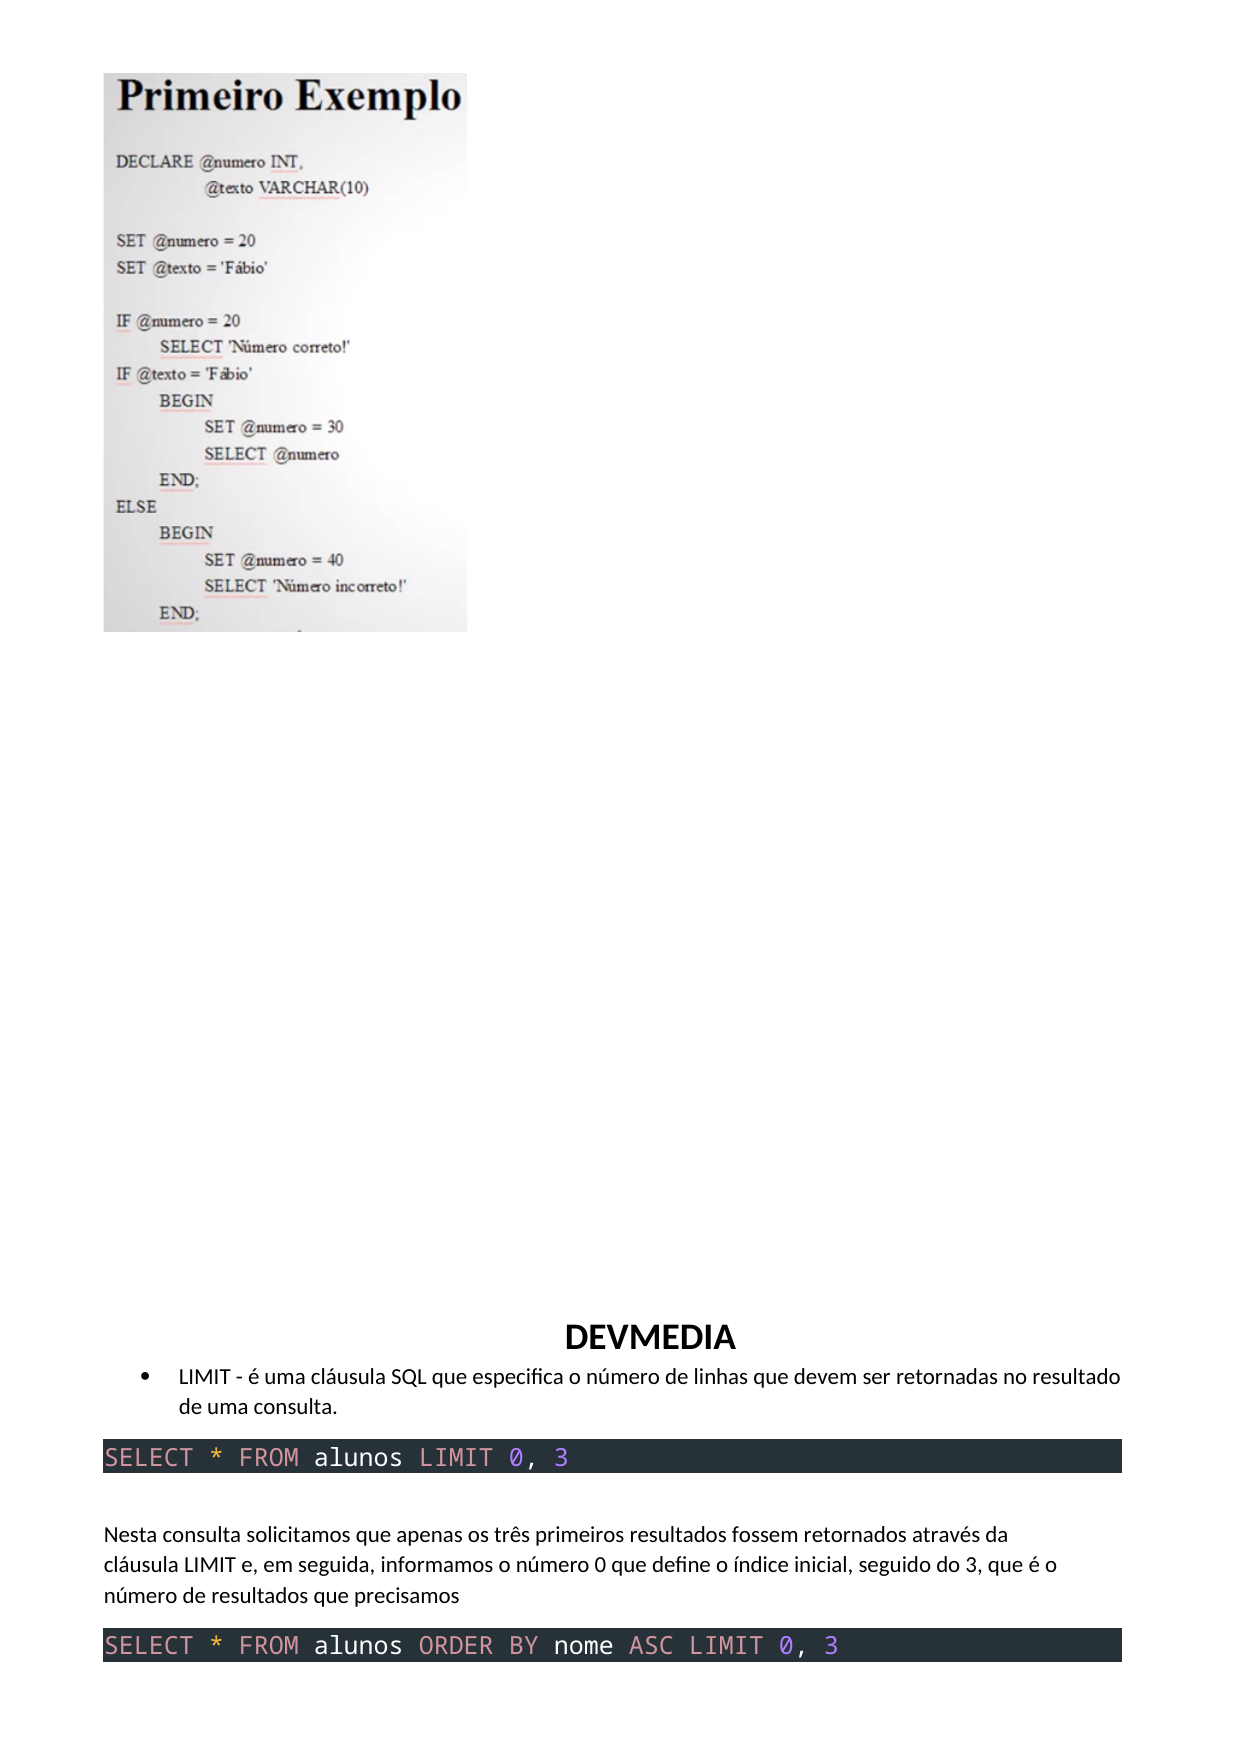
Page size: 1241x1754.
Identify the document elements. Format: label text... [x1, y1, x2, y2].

list DEVMEDIA [178, 1313, 1122, 1359]
list LIMIT - é uma cláusula SQL que especifica o número de linhas que devem ser retornadas no resultado de uma consulta. [141, 1362, 1122, 1421]
text SELECT * FROM alunos ORDER BY nome ASC LIMIT 0, 3 [103, 1628, 1122, 1662]
text Nesta consulta solicitamos que apenas os três primeiros resultados fossem retornados através da cláusula LIMIT e, em seguida, informamos o número 0 que define o índice inicial, seguido do 3, que é o número de resultados que precisamos [103, 1520, 1122, 1609]
picture [103, 73, 468, 632]
text SELECT * FROM alunos LIMIT 0, 3 [103, 1439, 1122, 1473]
